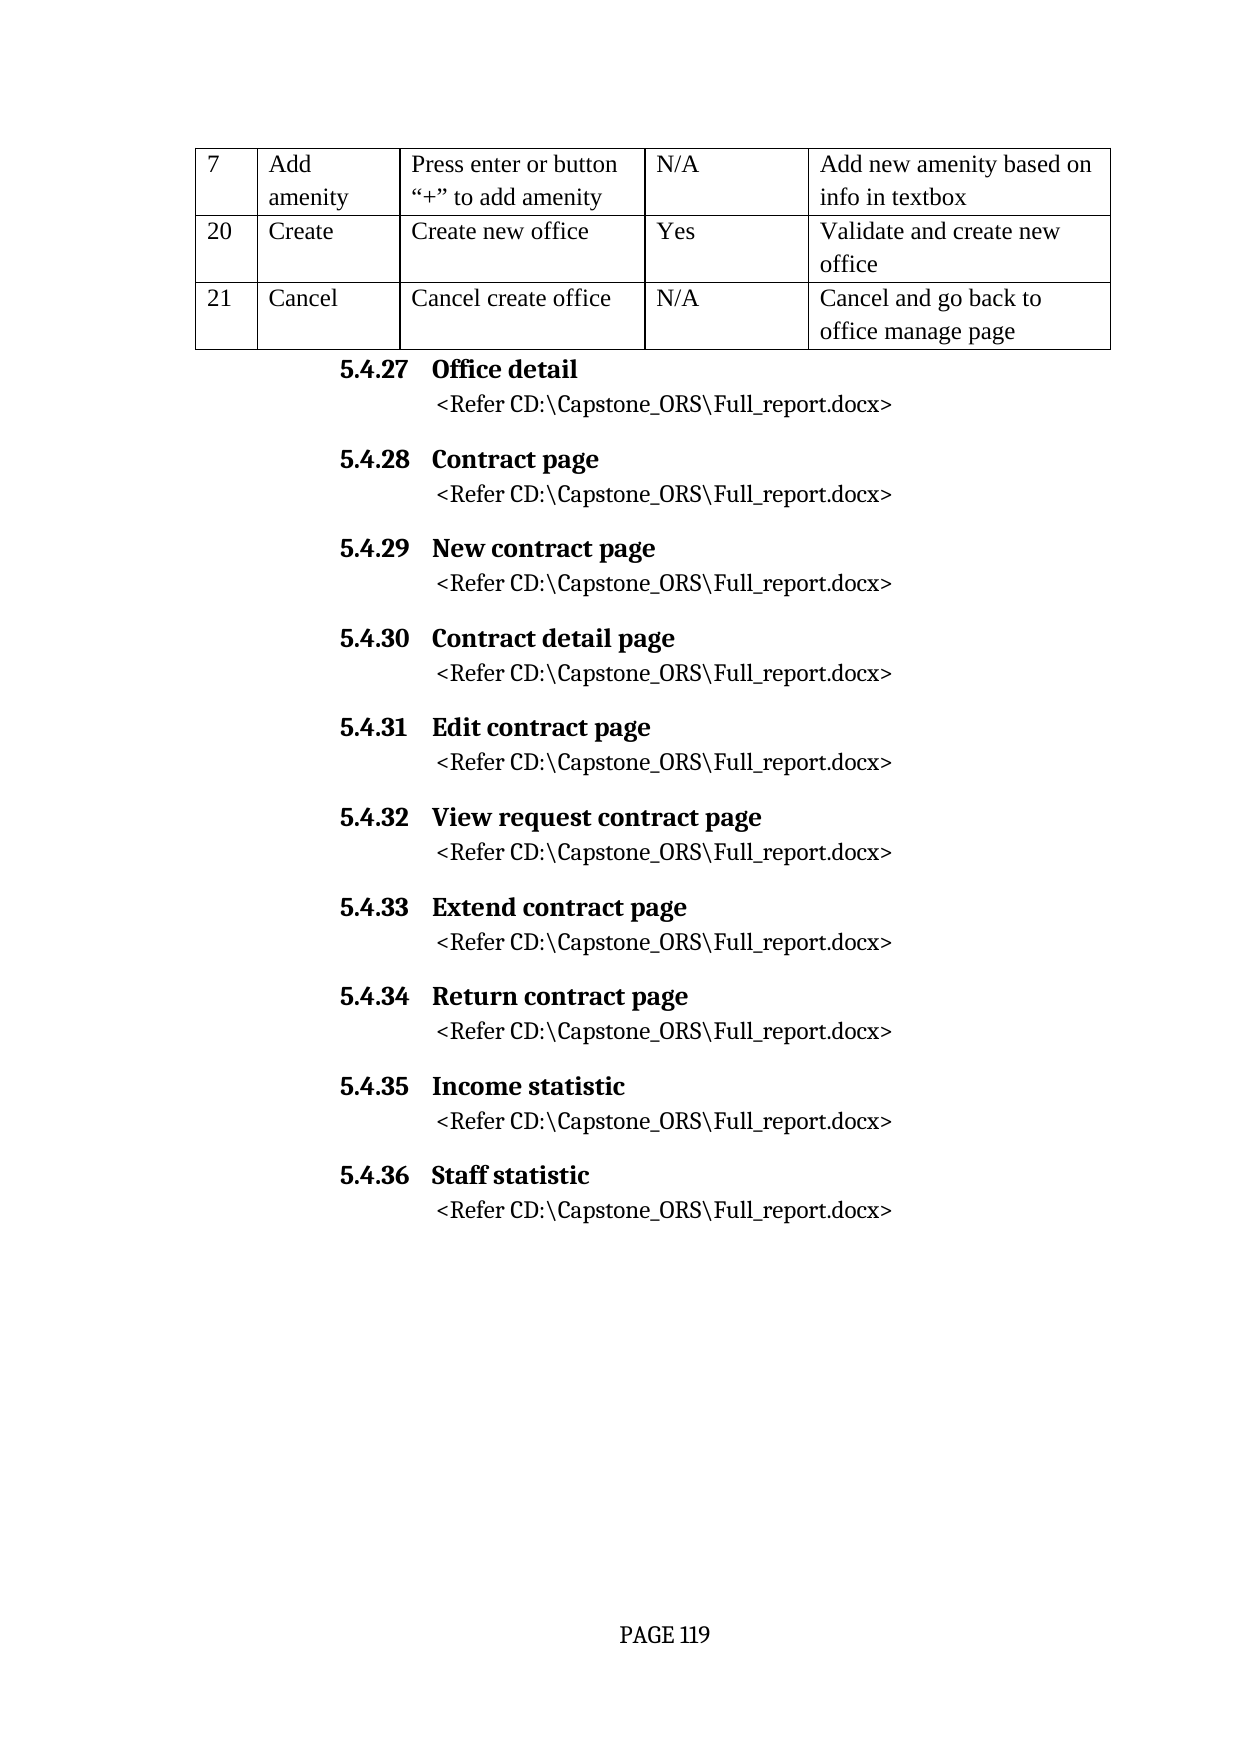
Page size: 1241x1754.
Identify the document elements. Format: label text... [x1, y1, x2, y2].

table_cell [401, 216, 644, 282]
subtitle Edit contract page [340, 712, 1122, 744]
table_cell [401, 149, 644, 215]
text <Refer CD:\Capstone_ORS\Full_report.docx> [207, 659, 1122, 687]
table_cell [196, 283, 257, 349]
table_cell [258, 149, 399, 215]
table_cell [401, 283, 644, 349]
subtitle Office detail [340, 354, 1122, 385]
text <Refer CD:\Capstone_ORS\Full_report.docx> [207, 1196, 1122, 1225]
text <Refer CD:\Capstone_ORS\Full_report.docx> [207, 1107, 1122, 1135]
subtitle Extend contract page [340, 892, 1122, 923]
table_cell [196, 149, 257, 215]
subtitle Staff statistic [340, 1160, 1122, 1192]
text <Refer CD:\Capstone_ORS\Full_report.docx> [207, 1017, 1122, 1046]
subtitle Contract page [340, 444, 1122, 475]
subtitle New contract page [340, 533, 1122, 564]
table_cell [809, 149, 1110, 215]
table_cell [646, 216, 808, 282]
text <Refer CD:\Capstone_ORS\Full_report.docx> [207, 927, 1122, 956]
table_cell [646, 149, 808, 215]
text <Refer CD:\Capstone_ORS\Full_report.docx> [207, 479, 1122, 508]
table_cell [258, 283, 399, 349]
text <Refer CD:\Capstone_ORS\Full_report.docx> [207, 390, 1122, 419]
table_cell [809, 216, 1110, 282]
text <Refer CD:\Capstone_ORS\Full_report.docx> [207, 838, 1122, 867]
subtitle Return contract page [340, 981, 1122, 1012]
text <Refer CD:\Capstone_ORS\Full_report.docx> [207, 569, 1122, 598]
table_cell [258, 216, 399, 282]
subtitle Contract detail page [340, 623, 1122, 654]
subtitle View request contract page [340, 802, 1122, 833]
subtitle Income statistic [340, 1071, 1122, 1102]
text <Refer CD:\Capstone_ORS\Full_report.docx> [207, 748, 1122, 777]
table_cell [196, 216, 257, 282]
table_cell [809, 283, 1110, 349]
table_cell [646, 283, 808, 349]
